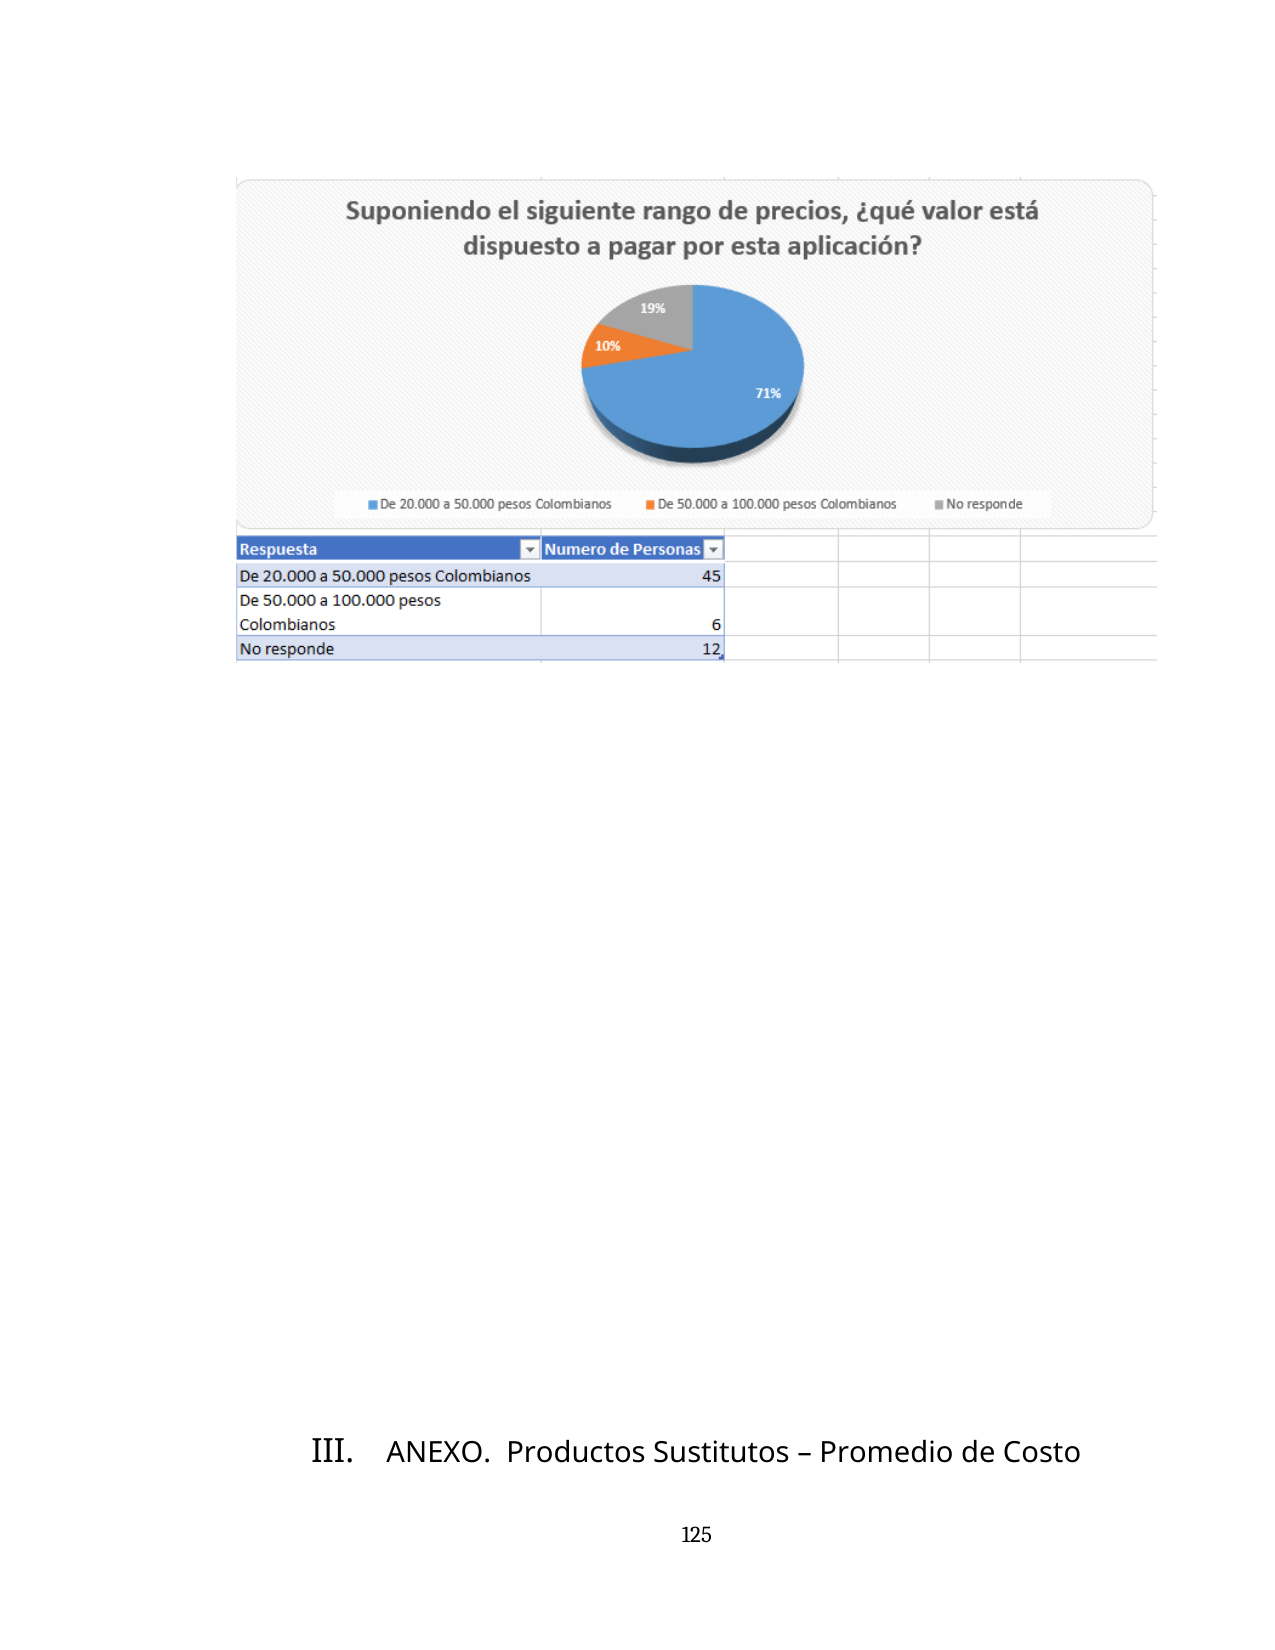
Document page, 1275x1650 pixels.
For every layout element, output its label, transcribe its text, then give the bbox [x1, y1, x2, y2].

picture [236, 177, 1157, 663]
list ANEXO. Productos Sustitutos – Promedio de Costo [311, 1427, 1157, 1472]
